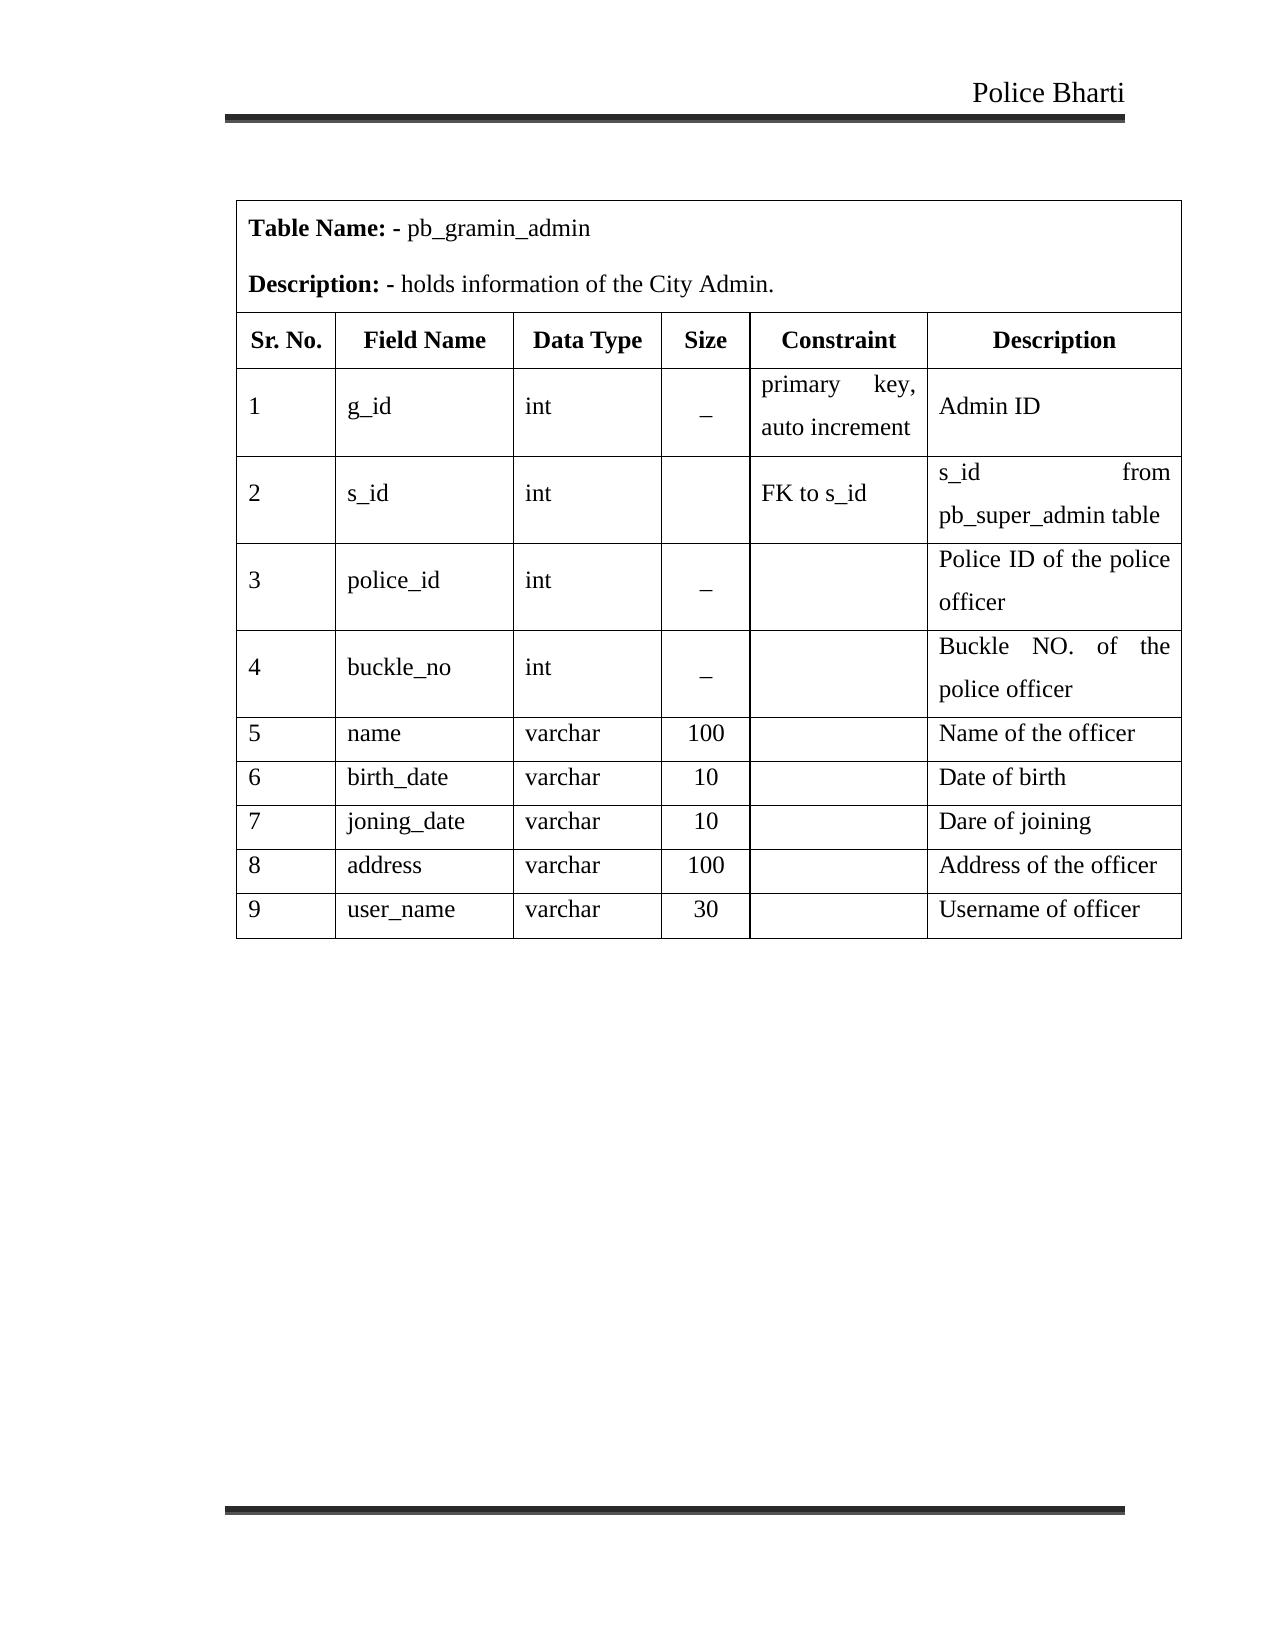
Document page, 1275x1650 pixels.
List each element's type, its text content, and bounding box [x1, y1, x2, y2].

table_cell user_name [336, 894, 513, 937]
table_cell 5 [237, 718, 335, 761]
table_cell 30 [662, 894, 749, 937]
table_cell s_id from pb_super_admin table [928, 457, 1181, 543]
table_cell _ [662, 631, 749, 717]
table_cell Size [662, 313, 749, 368]
table_cell FK to s_id [751, 457, 927, 543]
table_cell _ [662, 544, 749, 630]
table_cell birth_date [336, 762, 513, 805]
table_cell Police ID of the police officer [928, 544, 1181, 630]
table_cell primary key, auto increment [751, 369, 927, 456]
table_cell [662, 457, 749, 543]
table_cell Data Type [514, 313, 661, 368]
table_cell Sr. No. [237, 313, 335, 368]
table_cell varchar [514, 762, 661, 805]
table_cell Address of the officer [928, 850, 1181, 893]
table_cell [751, 718, 927, 761]
table_cell 10 [662, 762, 749, 805]
table_cell int [514, 631, 661, 717]
table_cell [751, 544, 927, 630]
table_cell g_id [336, 369, 513, 456]
table_cell 100 [662, 718, 749, 761]
table_cell [751, 631, 927, 717]
table_cell 7 [237, 806, 335, 849]
table_cell 8 [237, 850, 335, 893]
table_cell varchar [514, 806, 661, 849]
table_cell Field Name [336, 313, 513, 368]
table_cell int [514, 544, 661, 630]
table_cell [751, 894, 927, 937]
table_cell s_id [336, 457, 513, 543]
table_cell varchar [514, 718, 661, 761]
table_cell police_id [336, 544, 513, 630]
table_cell 10 [662, 806, 749, 849]
table_cell varchar [514, 850, 661, 893]
table_cell int [514, 457, 661, 543]
table_cell [751, 806, 927, 849]
table_cell int [514, 369, 661, 456]
table_cell [751, 762, 927, 805]
table_cell 6 [237, 762, 335, 805]
table_header Table Name: - pb_gramin_admin Description: - holds information of the City Admin. [237, 201, 1181, 312]
table_cell name [336, 718, 513, 761]
table_cell varchar [514, 894, 661, 937]
table_cell 100 [662, 850, 749, 893]
table_cell Constraint [751, 313, 927, 368]
table_cell Admin ID [928, 369, 1181, 456]
table_cell 2 [237, 457, 335, 543]
table_cell joning_date [336, 806, 513, 849]
table_cell 9 [237, 894, 335, 937]
table_cell Buckle NO. of the police officer [928, 631, 1181, 717]
table_cell Name of the officer [928, 718, 1181, 761]
table_cell Description [928, 313, 1181, 368]
table_cell address [336, 850, 513, 893]
table_cell _ [662, 369, 749, 456]
table_cell buckle_no [336, 631, 513, 717]
table_cell Dare of joining [928, 806, 1181, 849]
table_cell 1 [237, 369, 335, 456]
table_cell Username of officer [928, 894, 1181, 937]
table_cell 4 [237, 631, 335, 717]
table_cell [751, 850, 927, 893]
table_cell Date of birth [928, 762, 1181, 805]
table_cell 3 [237, 544, 335, 630]
